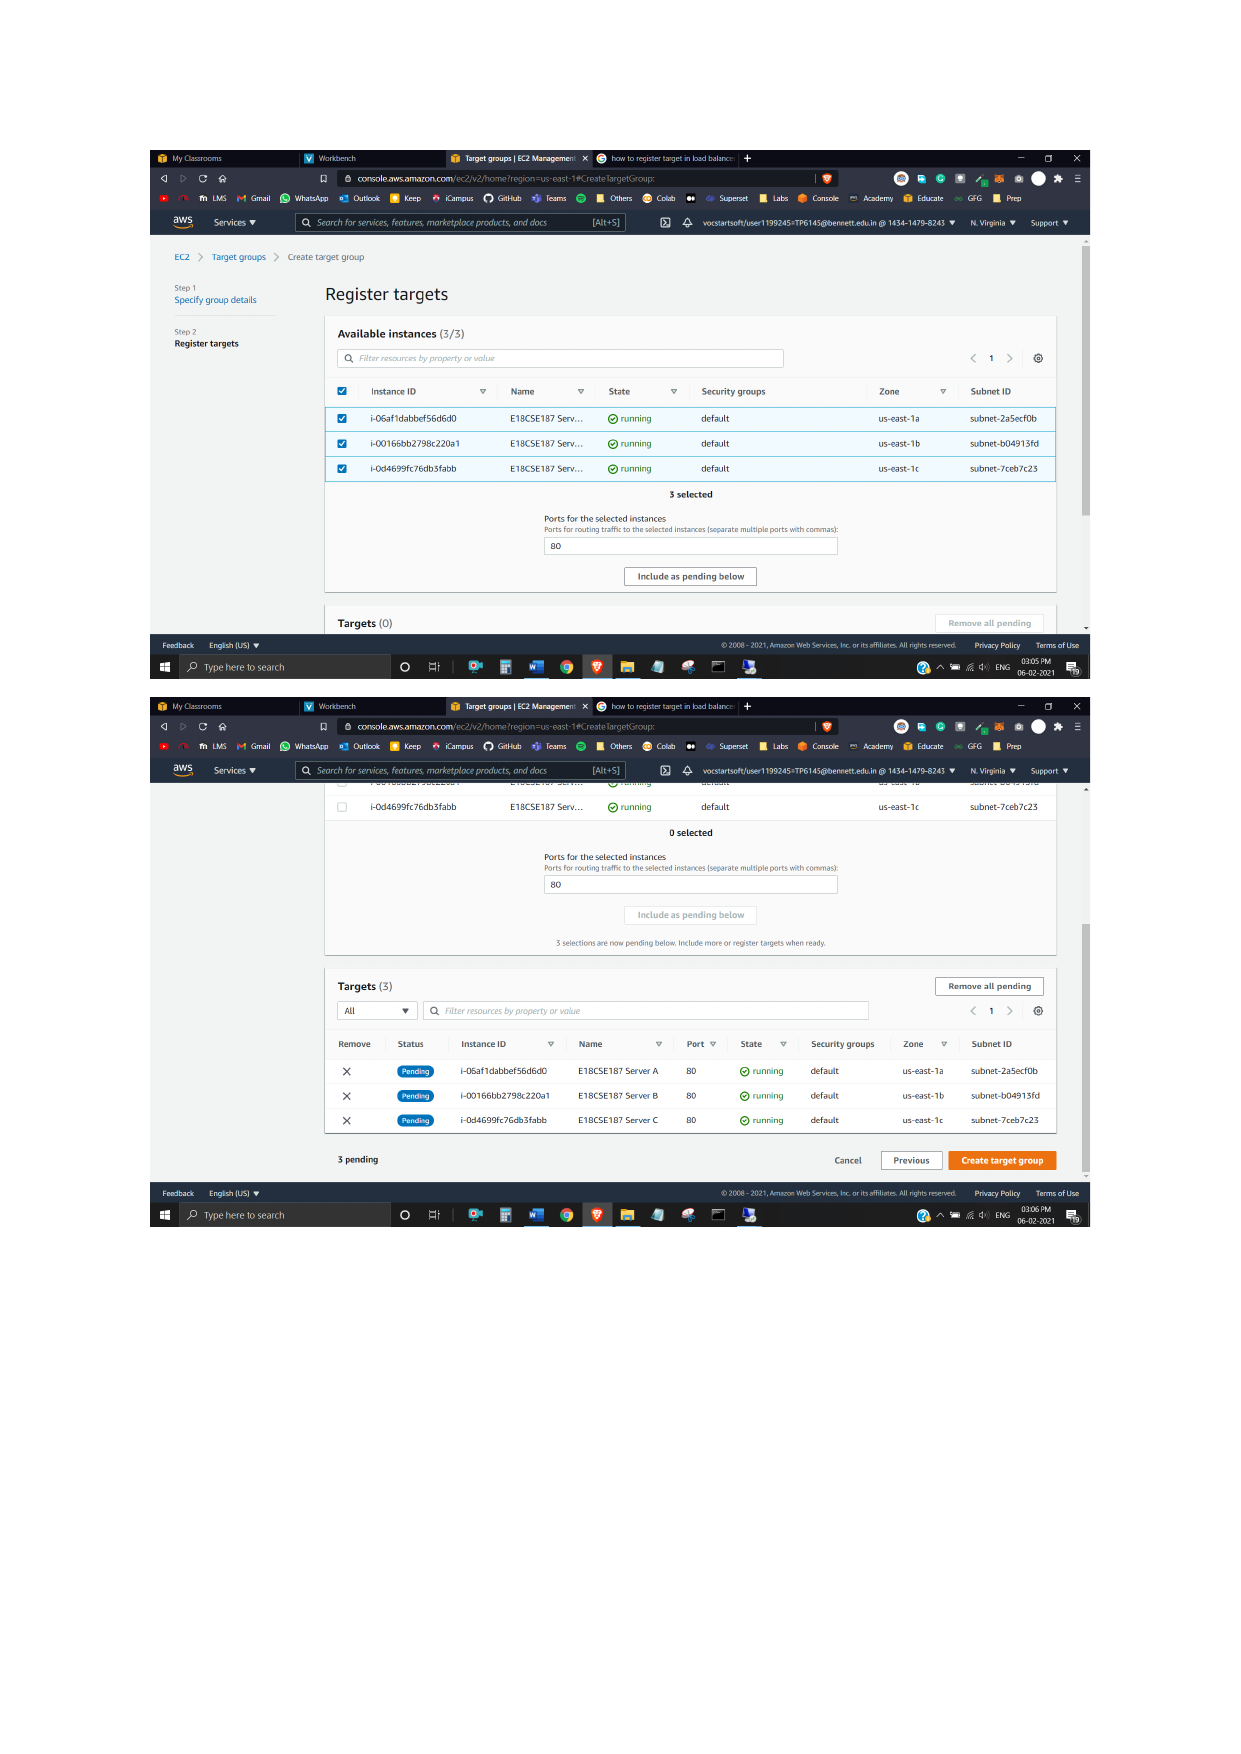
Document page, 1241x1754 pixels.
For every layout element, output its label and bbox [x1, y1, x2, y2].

picture [150, 697, 1091, 1227]
picture [150, 150, 1091, 679]
